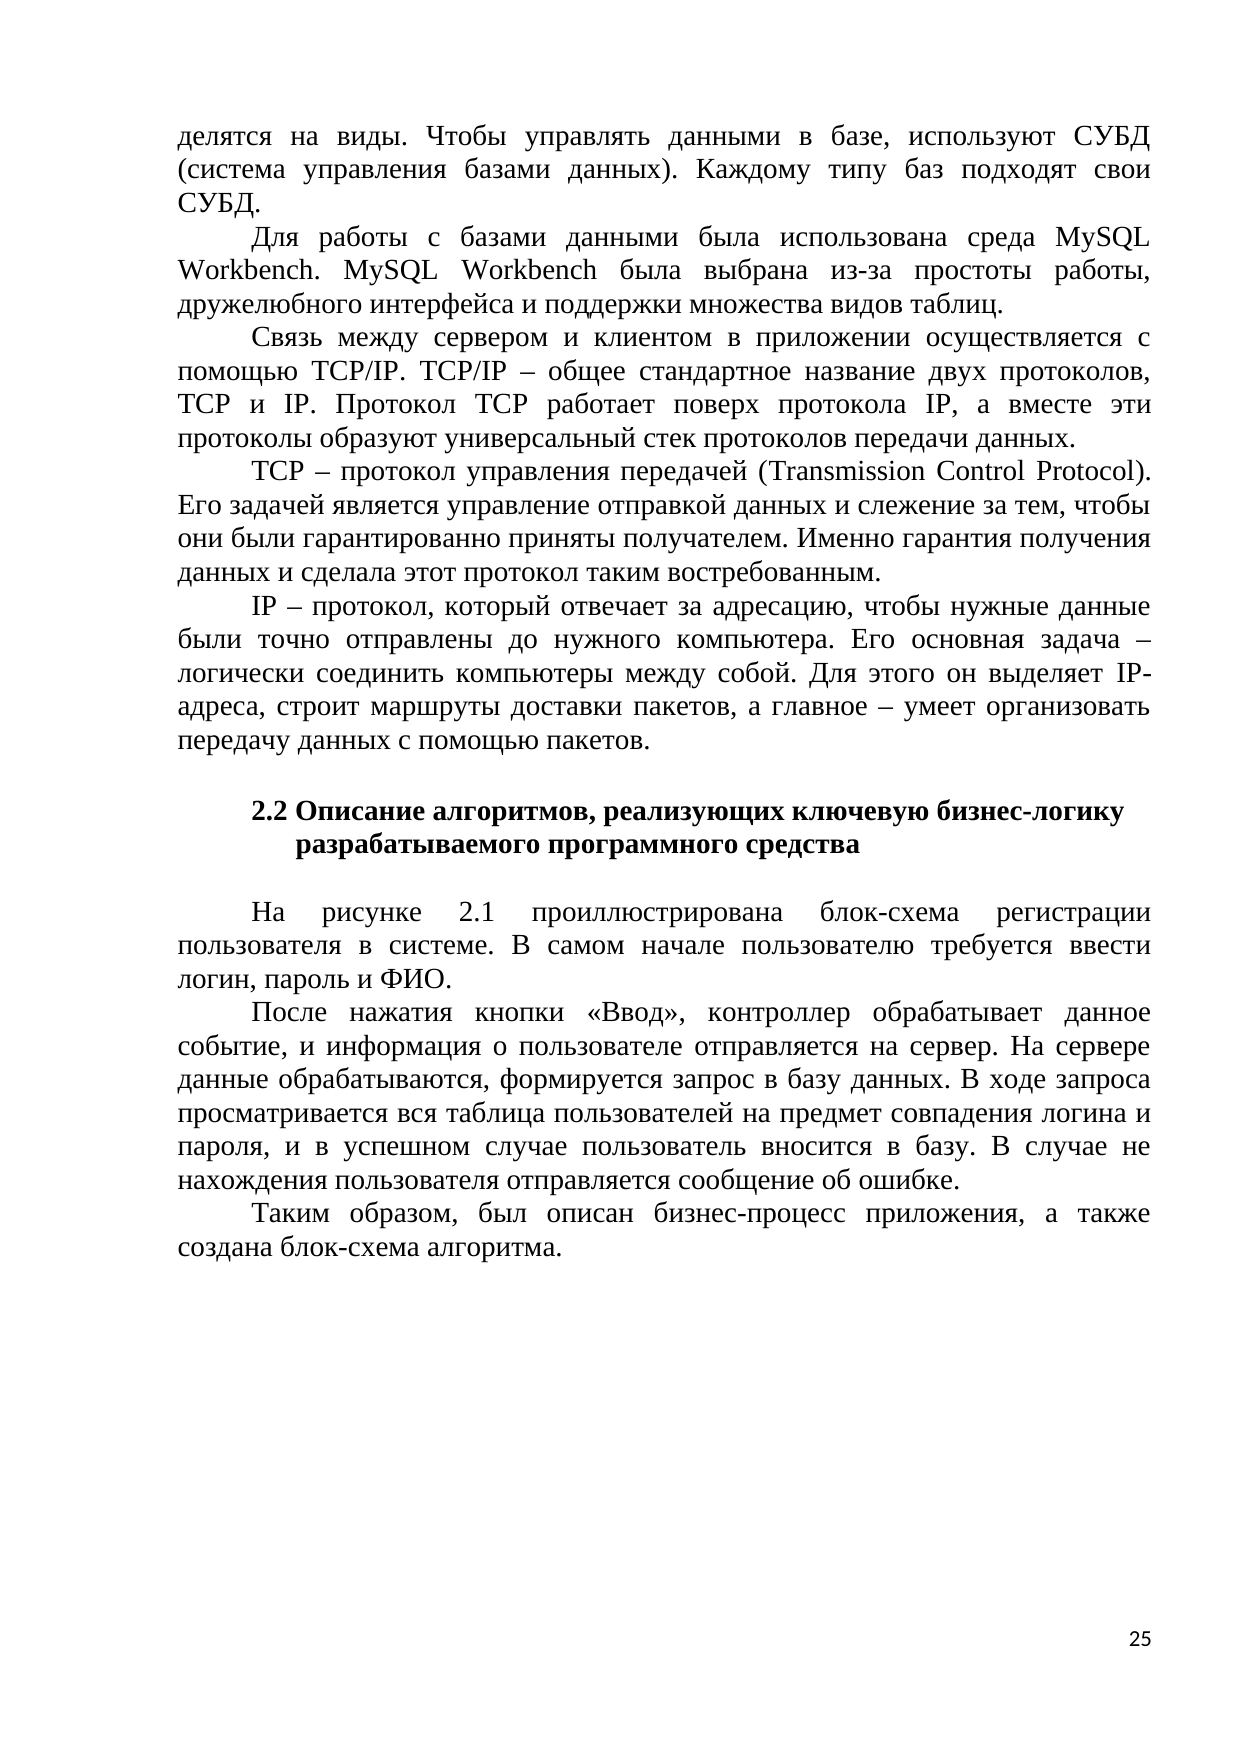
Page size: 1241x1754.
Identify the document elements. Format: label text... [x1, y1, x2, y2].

text Таким образом, был описан бизнес-процесс приложения, а также создана блок-схема алгоритма. [177, 1196, 1152, 1263]
text На рисунке 2.1 проиллюстрирована блок-схема регистрации пользователя в системе. В самом начале пользователю требуется ввести логин, пароль и ФИО. [177, 894, 1152, 994]
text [177, 118, 1152, 219]
text Связь между сервером и клиентом в приложении осуществляется с помощью TCP/IP. TCP/IP – общее стандартное название двух протоколов, TCP и IP. Протокол TCP работает поверх протокола IP, а вместе эти протоколы образуют универсальный стек протоколов передачи данных. [177, 319, 1152, 453]
text Для работы с базами данными была использована среда MySQL Workbench. MySQL Workbench была выбрана из-за простоты работы, дружелюбного интерфейса и поддержки множества видов таблиц. [177, 219, 1152, 319]
text После нажатия кнопки «Ввод», контроллер обрабатывает данное событие, и информация о пользователе отправляется на сервер. На сервере данные обрабатываются, формируется запрос в базу данных. В ходе запроса просматривается вся таблица пользователей на предмет совпадения логина и пароля, и в успешном случае пользователь вносится в базу. В случае не нахождения пользователя отправляется сообщение об ошибке. [177, 994, 1152, 1196]
text IP – протокол, который отвечает за адресацию, чтобы нужные данные были точно отправлены до нужного компьютера. Его основная задача – логически соединить компьютеры между собой. Для этого он выделяет IP-адреса, строит маршруты доставки пакетов, а главное – умеет организовать передачу данных с помощью пакетов. [177, 588, 1152, 755]
subtitle 2.2 Описание алгоритмов, реализующих ключевую бизнес-логику разрабатываемого программного средства [251, 793, 1152, 860]
text TCP – протокол управления передачей (Transmission Control Protocol). Его задачей является управление отправкой данных и слежение за тем, чтобы они были гарантированно приняты получателем. Именно гарантия получения данных и сделала этот протокол таким востребованным. [177, 453, 1152, 588]
